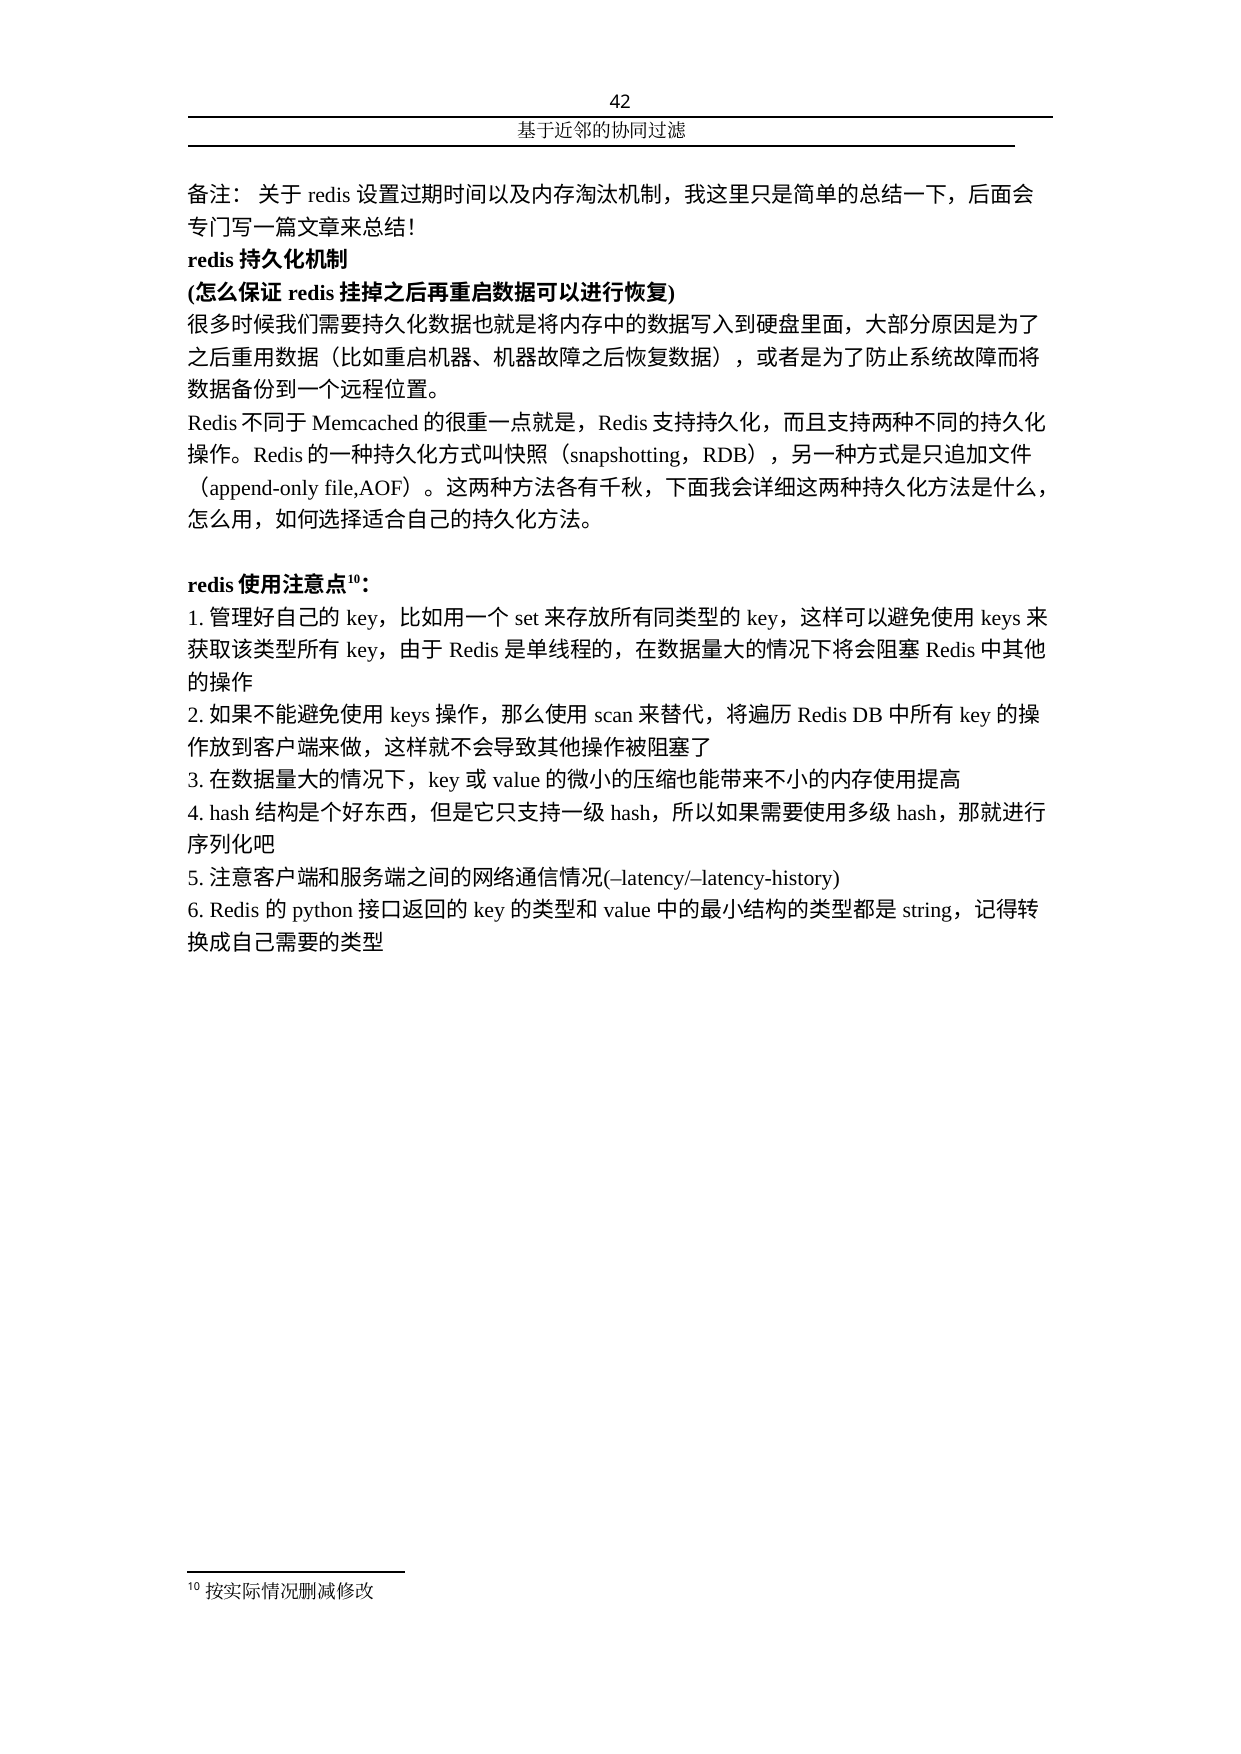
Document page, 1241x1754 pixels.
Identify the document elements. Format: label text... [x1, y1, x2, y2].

text Redis不同于Memcached的很重一点就是，Redis支持持久化，而且支持两种不同的持久化操作。Redis的一种持久化方式叫快照（snapshotting，RDB），另一种方式是只追加文件（append-only file,AOF）。这两种方法各有千秋，下面我会详细这两种持久化方法是什么，怎么用，如何选择适合自己的持久化方法。 [187, 404, 1053, 534]
text 1. 管理好自己的 key，比如用一个 set 来存放所有同类型的 key，这样可以避免使用 keys 来获取该类型所有 key，由于 Redis 是单线程的，在数据量大的情况下将会阻塞 Redis 中其他的操作 [187, 599, 1053, 697]
text 很多时候我们需要持久化数据也就是将内存中的数据写入到硬盘里面，大部分原因是为了之后重用数据（比如重启机器、机器故障之后恢复数据），或者是为了防止系统故障而将数据备份到一个远程位置。 [187, 307, 1053, 404]
text 2. 如果不能避免使用 keys 操作，那么使用 scan 来替代，将遍历 Redis DB 中所有 key 的操作放到客户端来做，这样就不会导致其他操作被阻塞了 [187, 697, 1053, 762]
text 5. 注意客户端和服务端之间的网络通信情况(–latency/–latency-history) [187, 859, 1053, 892]
text redis 持久化机制 [187, 242, 1053, 274]
text 4. hash 结构是个好东西，但是它只支持一级 hash，所以如果需要使用多级 hash，那就进行序列化吧 [187, 794, 1053, 859]
text 备注： 关于 redis 设置过期时间以及内存淘汰机制，我这里只是简单的总结一下，后面会专门写一篇文章来总结！ [187, 177, 1053, 242]
text 3. 在数据量大的情况下，key 或 value 的微小的压缩也能带来不小的内存使用提高 [187, 762, 1053, 794]
text redis使用注意点： [187, 567, 1053, 599]
text (怎么保证 redis 挂掉之后再重启数据可以进行恢复) [187, 274, 1053, 307]
text 6. Redis 的 python 接口返回的 key 的类型和 value 中的最小结构的类型都是 string，记得转换成自己需要的类型 [187, 892, 1053, 957]
